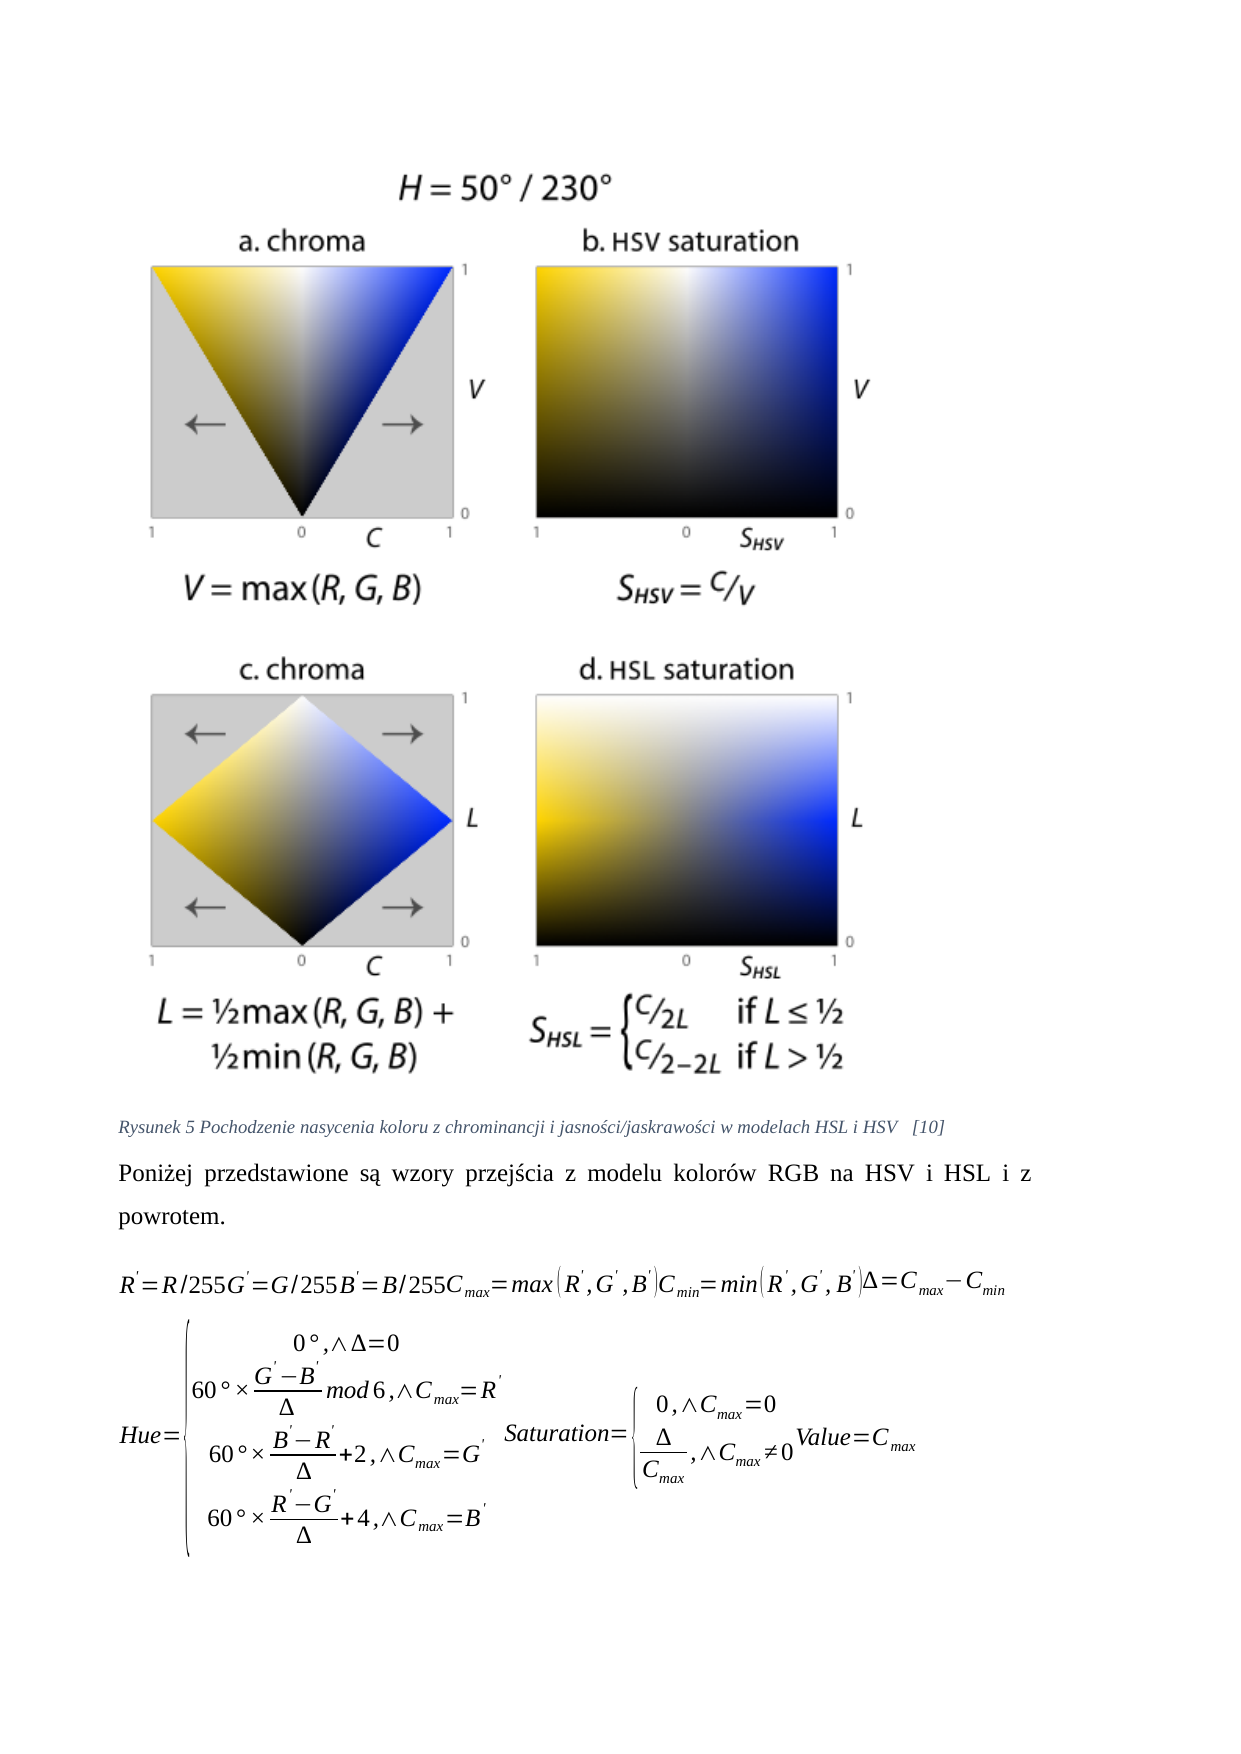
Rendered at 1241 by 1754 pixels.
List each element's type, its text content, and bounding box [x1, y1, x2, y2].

text Rysunek Pochodzenie nasycenia koloru z chrominancji i jasności/jaskrawości w modelach HSL i HSV [118, 1116, 1033, 1137]
text Poniżej przedstawione są wzory przejścia z modelu kolorów RGB na HSV i HSL i z powrotem. [118, 1158, 1033, 1230]
picture [118, 147, 900, 1085]
